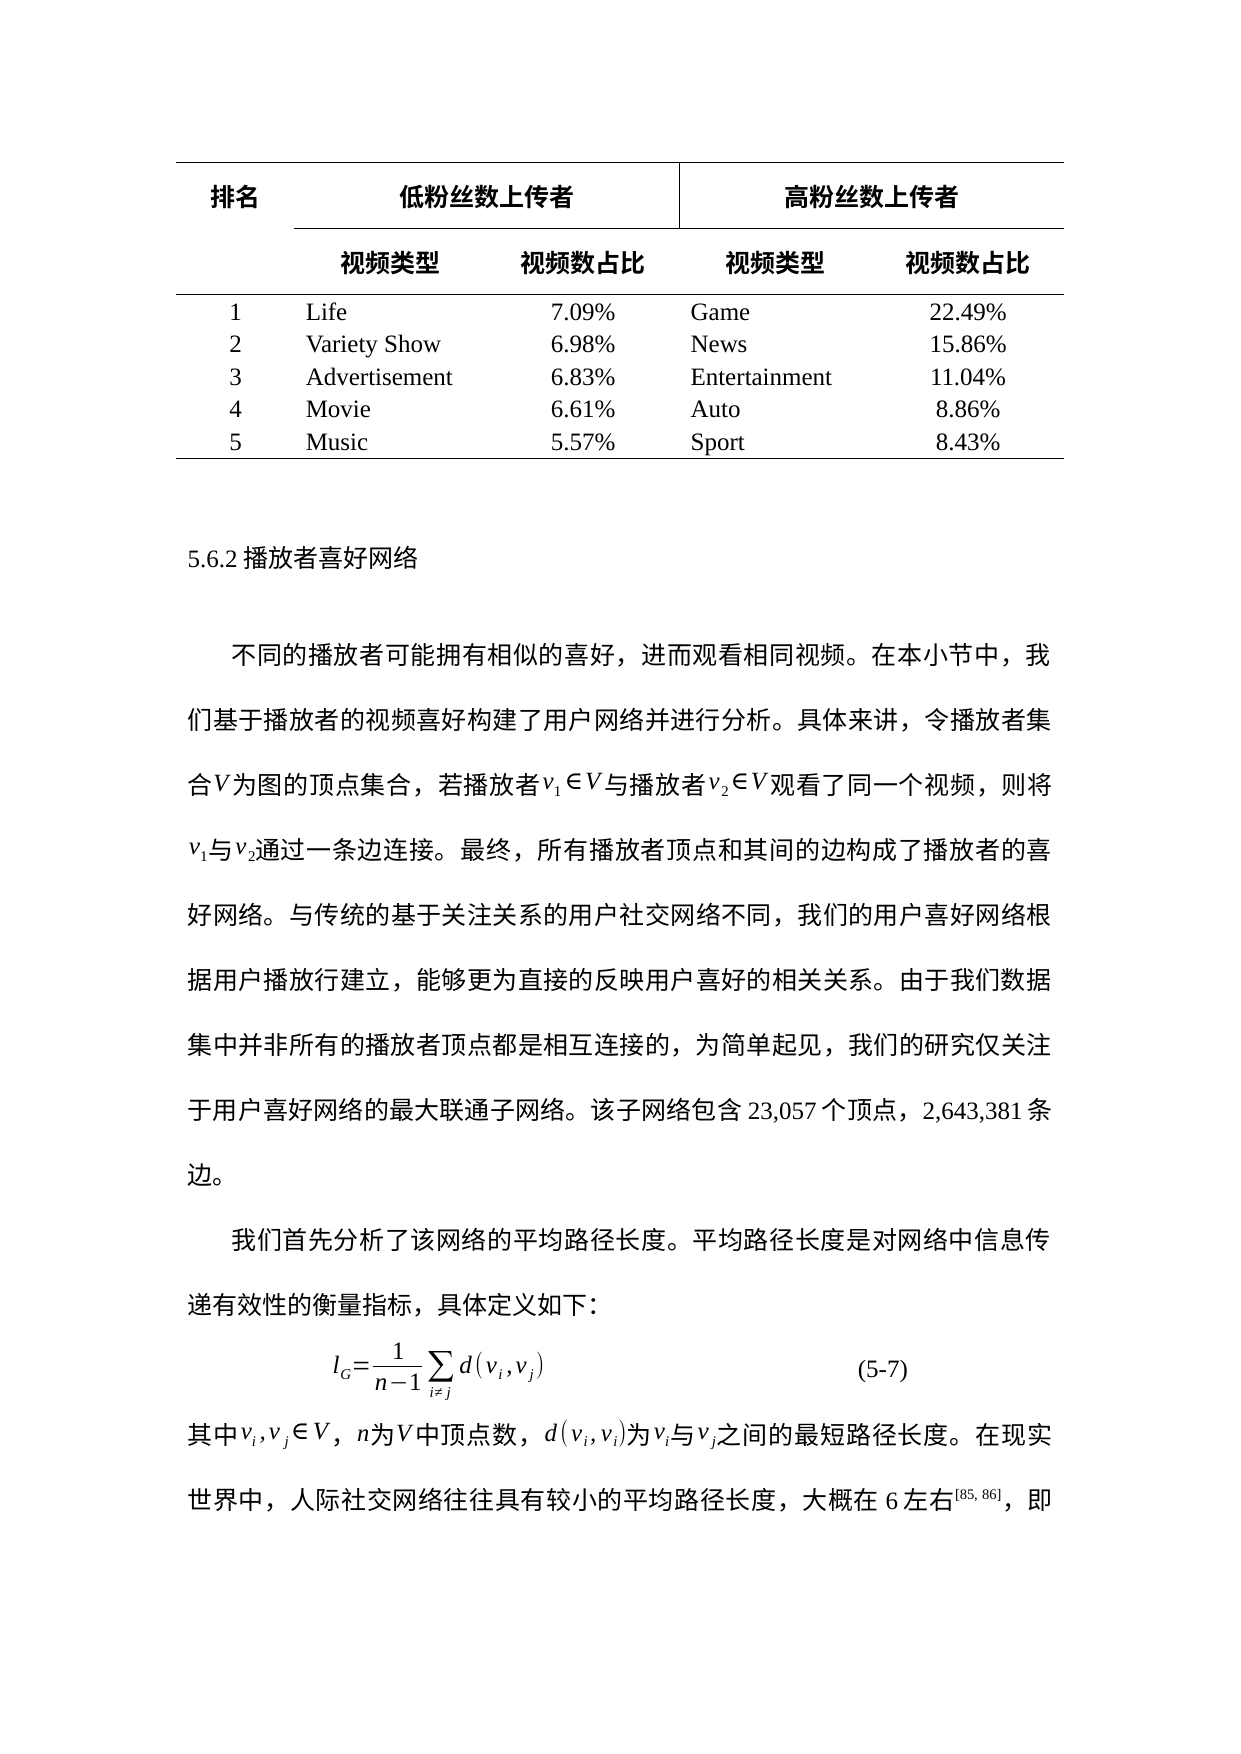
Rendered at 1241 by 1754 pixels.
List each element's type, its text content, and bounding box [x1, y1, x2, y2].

table_cell 6.98% [487, 328, 679, 360]
table_cell 视频数占比 [872, 229, 1064, 294]
table_cell 5.57% [487, 425, 679, 458]
table_cell Life [294, 295, 487, 328]
table_cell 7.09% [487, 295, 679, 328]
text (5-7) [187, 1336, 1053, 1401]
text 我们首先分析了该网络的平均路径长度。平均路径长度是对网络中信息传递有效性的衡量指标，具体定义如下： [187, 1206, 1053, 1336]
table_cell 15.86% [872, 328, 1064, 360]
table_cell 视频类型 [679, 229, 872, 294]
table_cell 3 [176, 360, 294, 393]
text 播放者喜好网络 [187, 524, 1053, 589]
table_cell 视频数占比 [487, 229, 679, 294]
table_cell 5 [176, 425, 294, 458]
table_cell 6.83% [487, 360, 679, 393]
table_cell 11.04% [872, 360, 1064, 393]
table_cell Variety Show [294, 328, 487, 360]
table_cell 6.61% [487, 393, 679, 425]
table_header 高粉丝数上传者 [680, 163, 1064, 228]
table_cell 1 [176, 295, 294, 328]
table_cell 22.49% [872, 295, 1064, 328]
table_header 排名 [176, 163, 294, 294]
table_cell Movie [294, 393, 487, 425]
table_cell 视频类型 [294, 229, 487, 294]
table_cell 4 [176, 393, 294, 425]
table_cell 8.43% [872, 425, 1064, 458]
table_cell Sport [679, 425, 872, 458]
table_cell Music [294, 425, 487, 458]
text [187, 1401, 1053, 1531]
table_cell Game [679, 295, 872, 328]
table_header 低粉丝数上传者 [294, 163, 679, 228]
table_cell 2 [176, 328, 294, 360]
table_cell Auto [679, 393, 872, 425]
table_cell News [679, 328, 872, 360]
table_cell 8.86% [872, 393, 1064, 425]
table_cell Advertisement [294, 360, 487, 393]
table_cell Entertainment [679, 360, 872, 393]
text 不同的播放者可能拥有相似的喜好，进而观看相同视频。在本小节中，我们基于播放者的视频喜好构建了用户网络并进行分析。具体来讲，令播放者集合为图的顶点集合，若播放者与播放者观看了同一个视频，则将与通过一条边连接。最终，所有播放者顶点和其间的边构成了播放者的喜好网络。与传统的基于关注关系的用户社交网络不同，我们的用户喜好网络根据用户播放行建立，能够更为直接的反映用户喜好的相关关系。由于我们数据集中并非所有的播放者顶点都是相互连接的，为简单起见，我们的研究仅关注于用户喜好网络的最大联通子网络。该子网络包含23,057个顶点，2,643,381条边。 [187, 621, 1053, 1206]
